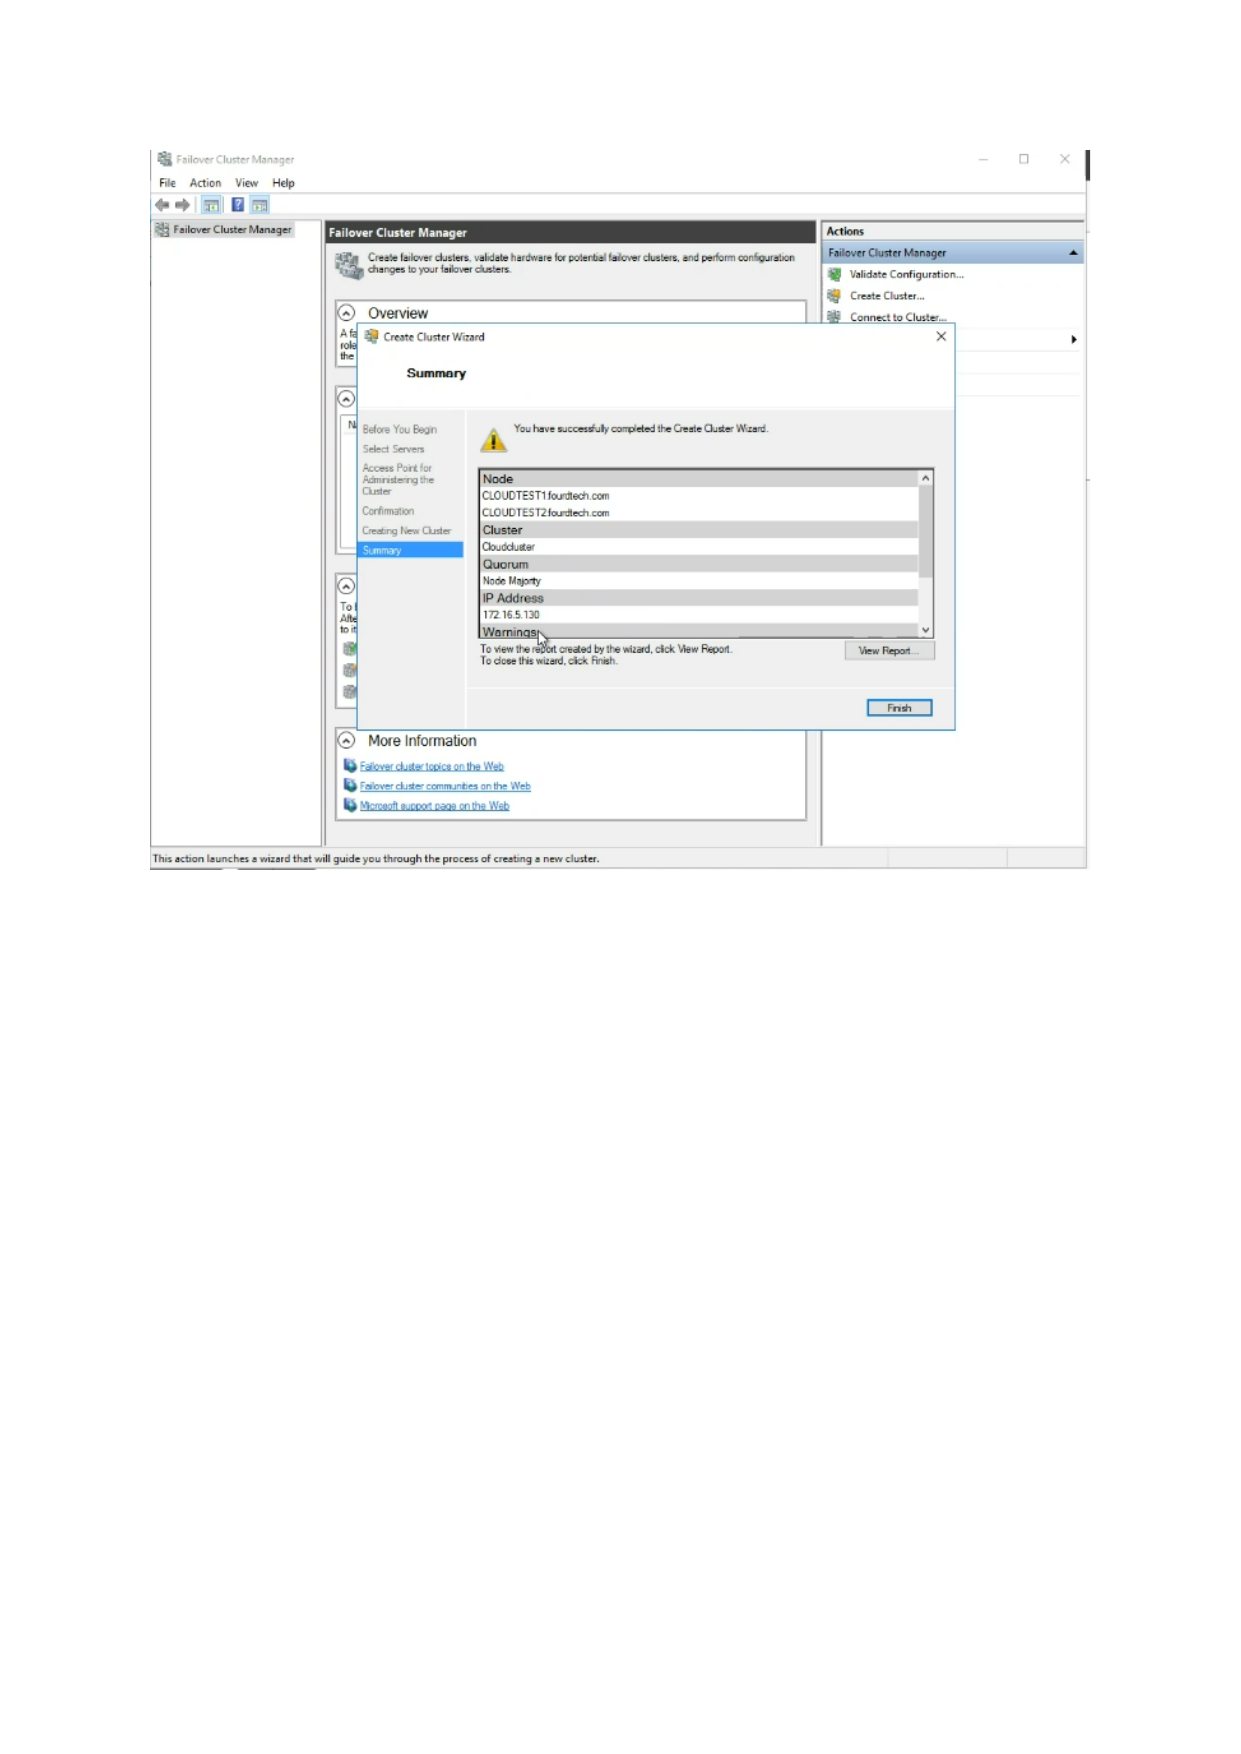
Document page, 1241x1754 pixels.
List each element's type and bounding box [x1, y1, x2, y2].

picture [150, 150, 1091, 870]
